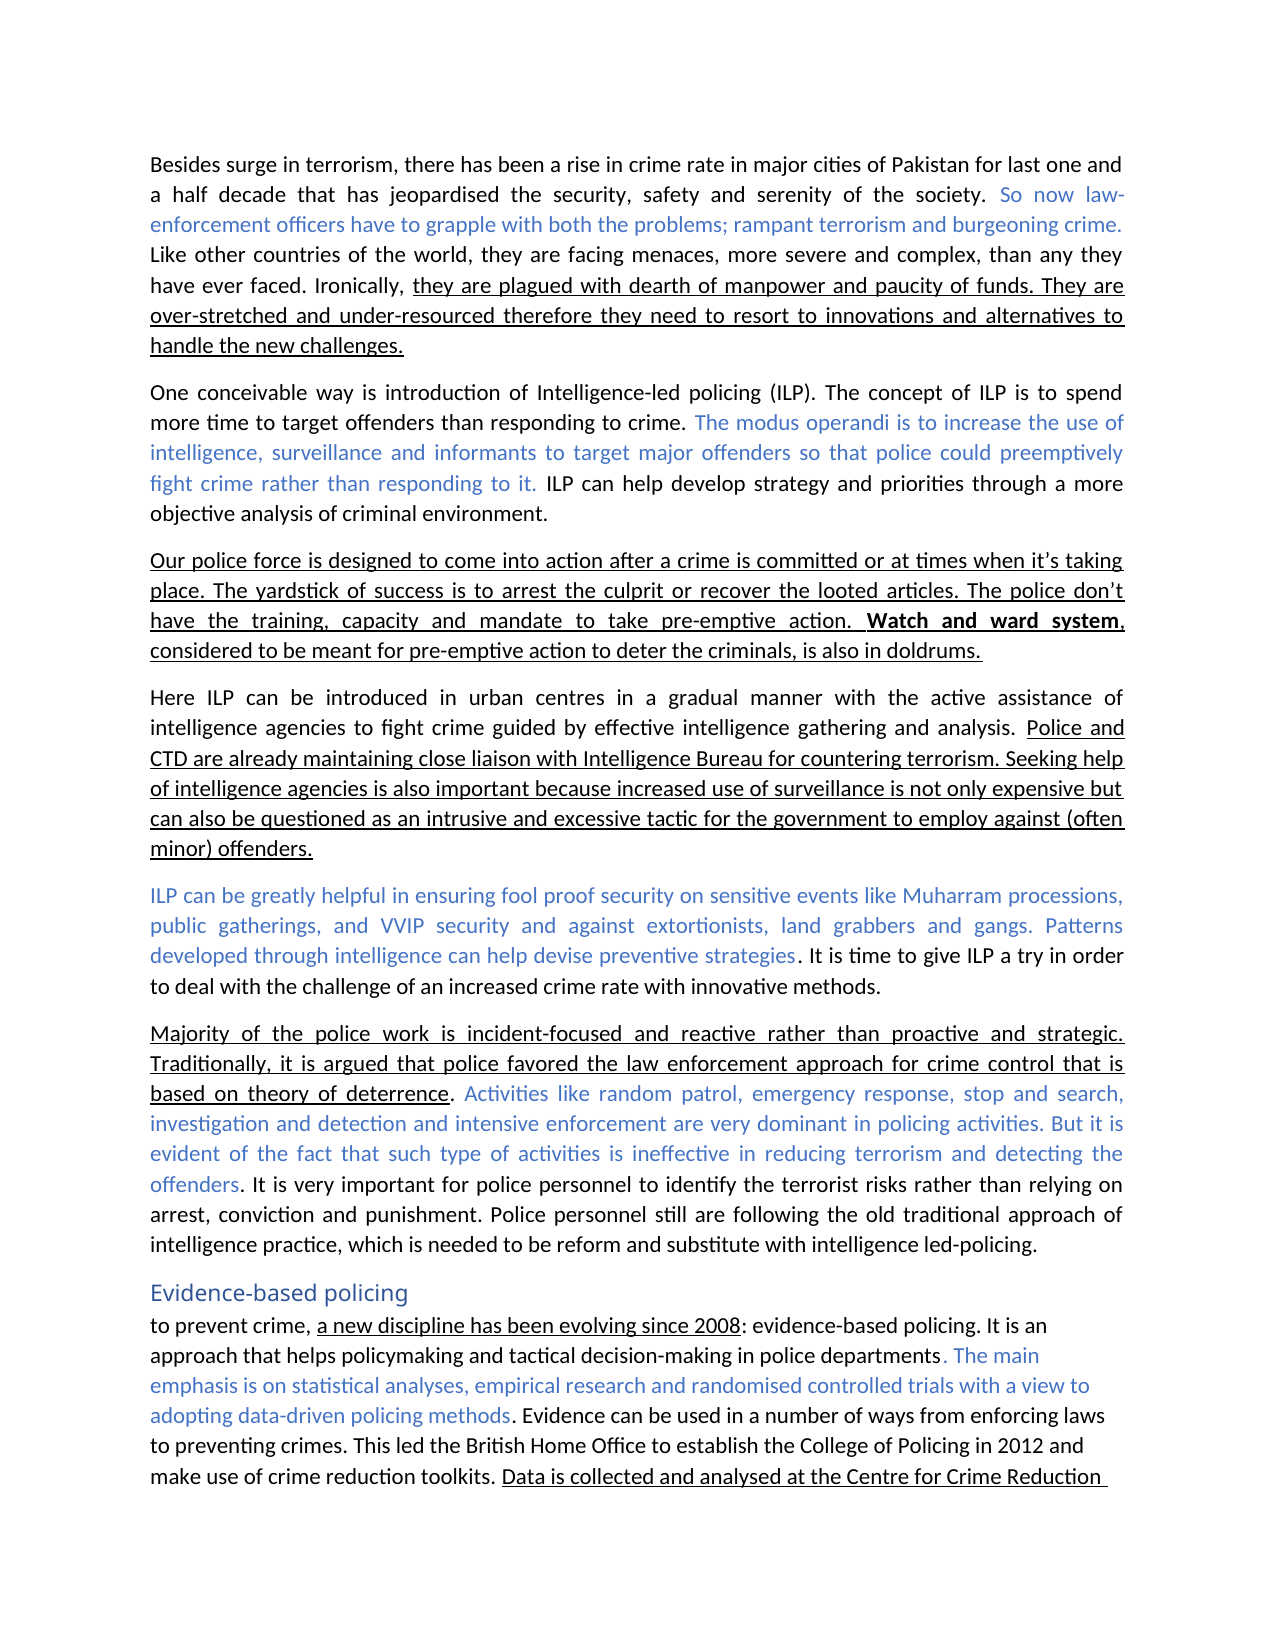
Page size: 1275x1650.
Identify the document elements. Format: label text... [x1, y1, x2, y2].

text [150, 1311, 1125, 1490]
text Our police force is designed to come into action after a crime is committed or at times when it’s taking place. The yardstick of success is to arrest the culprit or recover the looted articles. The police don’t have the training, capacity and mandate to take pre-emptive action. Watch and ward system, considered to be meant for pre-emptive action to deter the criminals, is also in doldrums. [150, 631, 1125, 664]
text Our police force is designed to come into action after a crime is committed or at times when it’s taking place. The yardstick of success is to arrest the culprit or recover the looted articles. The police don’t have the training, capacity and mandate to take pre-emptive action. Watch and ward system, considered to be meant for pre-emptive action to deter the criminals, is also in doldrums. [150, 602, 1125, 630]
text ILP can be greatly helpful in ensuring fool proof security on sensitive events like Muharram processions, public gatherings, and VVIP security and against extortionists, land grabbers and gangs. Patterns developed through intelligence can help devise preventive strategies. It is time to give ILP a try in order to deal with the challenge of an increased crime rate with innovative methods. [150, 881, 1125, 1000]
text Here ILP can be introduced in urban centres in a gradual manner with the active assistance of intelligence agencies to fight crime guided by effective intelligence gathering and analysis. Police and CTD are already maintaining close liaison with Intelligence Bureau for countering terrorism. Seeking help of intelligence agencies is also important because increased use of surveillance is not only expensive but can also be questioned as an intrusive and excessive tactic for the government to employ against (often minor) offenders. [150, 769, 1125, 828]
text Our police force is designed to come into action after a crime is committed or at times when it’s taking place. The yardstick of success is to arrest the culprit or recover the looted articles. The police don’t have the training, capacity and mandate to take pre-emptive action. Watch and ward system, considered to be meant for pre-emptive action to deter the criminals, is also in doldrums. [150, 546, 1125, 600]
subtitle Evidence-based policing [150, 1277, 1125, 1308]
text Besides surge in terrorism, there has been a rise in crime rate in major cities of Pakistan for last one and a half decade that has jeopardised the security, safety and serenity of the society. So now law-enforcement officers have to grapple with both the problems; rampant terrorism and burgeoning crime. Like other countries of the world, they are facing menaces, more severe and complex, than any they have ever faced. Ironically, they are plagued with dearth of manpower and paucity of funds. They are over-stretched and under-resourced therefore they need to resort to innovations and alternatives to handle the new challenges. [150, 150, 1125, 325]
text One conceivable way is introduction of Intelligence-led policing (ILP). The concept of ILP is to spend more time to target offenders than responding to crime. The modus operandi is to increase the use of intelligence, surveillance and informants to target major offenders so that police could preemptively fight crime rather than responding to it. ILP can help develop strategy and priorities through a more objective analysis of criminal environment. [150, 378, 1125, 527]
text Here ILP can be introduced in urban centres in a gradual manner with the active assistance of intelligence agencies to fight crime guided by effective intelligence gathering and analysis. Police and CTD are already maintaining close liaison with Intelligence Bureau for countering terrorism. Seeking help of intelligence agencies is also important because increased use of surveillance is not only expensive but can also be questioned as an intrusive and excessive tactic for the government to employ against (often minor) offenders. [150, 683, 1125, 768]
text Majority of the police work is incident-focused and reactive rather than proactive and strategic. Traditionally, it is argued that police favored the law enforcement approach for crime control that is based on theory of deterrence. Activities like random patrol, emergency response, stop and search, investigation and detection and intensive enforcement are very dominant in policing activities. But it is evident of the fact that such type of activities is ineffective in reducing terrorism and detecting the offenders. It is very important for police personnel to identify the terrorist risks rather than relying on arrest, conviction and punishment. Police personnel still are following the old traditional approach of intelligence practice, which is needed to be reform and substitute with intelligence led-policing. [150, 1074, 1125, 1258]
